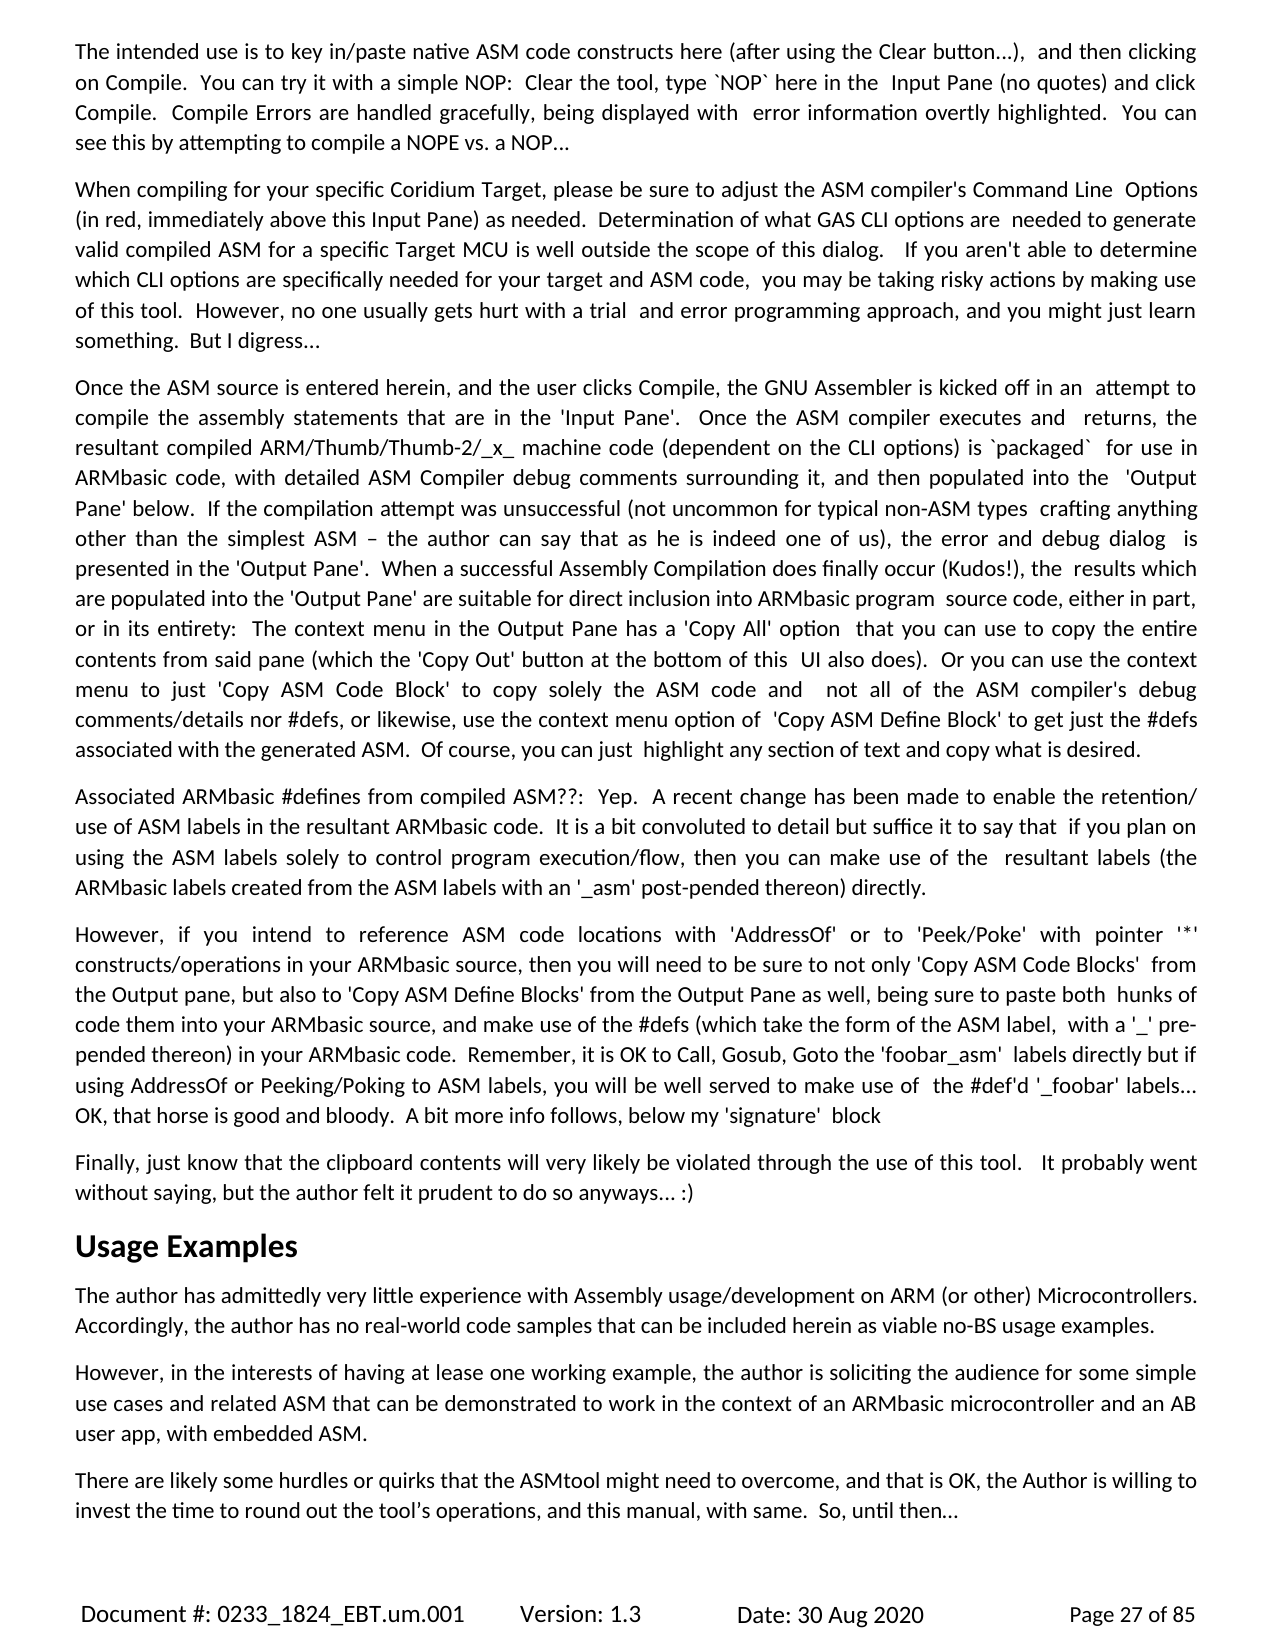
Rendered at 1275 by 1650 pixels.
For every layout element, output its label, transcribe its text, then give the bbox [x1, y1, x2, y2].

text Associated ARMbasic #defines from compiled ASM??: Yep. A recent change has been made to enable the retention/ use of ASM labels in the resultant ARMbasic code. It is a bit convoluted to detail but suffice it to say that if you plan on using the ASM labels solely to control program execution/flow, then you can make use of the resultant labels (the ARMbasic labels created from the ASM labels with an '_asm' post-pended thereon) directly. [75, 782, 1200, 901]
text However, if you intend to reference ASM code locations with 'AddressOf' or to 'Peek/Poke' with pointer '*' constructs/operations in your ARMbasic source, then you will need to be sure to not only 'Copy ASM Code Blocks' from the Output pane, but also to 'Copy ASM Define Blocks' from the Output Pane as well, being sure to paste both hunks of code them into your ARMbasic source, and make use of the #defs (which take the form of the ASM label, with a '_' pre-pended thereon) in your ARMbasic code. Remember, it is OK to Call, Gosub, Goto the 'foobar_asm' labels directly but if using AddressOf or Peeking/Poking to ASM labels, you will be well served to make use of the #def'd '_foobar' labels... OK, that horse is good and bloody. A bit more info follows, below my 'signature' block [75, 920, 1200, 1129]
subtitle Usage Examples [75, 1225, 1200, 1266]
text The author has admittedly very little experience with Assembly usage/development on ARM (or other) Microcontrollers. Accordingly, the author has no real-world code samples that can be included herein as viable no-BS usage examples. [75, 1281, 1200, 1340]
text The intended use is to key in/paste native ASM code constructs here (after using the Clear button...), and then clicking on Compile. You can try it with a simple NOP: Clear the tool, type `NOP` here in the Input Pane (no quotes) and click Compile. Compile Errors are handled gracefully, being displayed with error information overtly highlighted. You can see this by attempting to compile a NOPE vs. a NOP... [75, 37, 1200, 156]
text When compiling for your specific Coridium Target, please be sure to adjust the ASM compiler's Command Line Options (in red, immediately above this Input Pane) as needed. Determination of what GAS CLI options are needed to generate valid compiled ASM for a specific Target MCU is well outside the scope of this dialog. If you aren't able to determine which CLI options are specifically needed for your target and ASM code, you may be taking risky actions by making use of this tool. However, no one usually gets hurt with a trial and error programming approach, and you might just learn something. But I digress... [75, 175, 1200, 354]
text There are likely some hurdles or quirks that the ASMtool might need to overcome, and that is OK, the Author is willing to invest the time to round out the tool’s operations, and this manual, with same. So, until then… [75, 1466, 1200, 1524]
text Once the ASM source is entered herein, and the user clicks Compile, the GNU Assembler is kicked off in an attempt to compile the assembly statements that are in the 'Input Pane'. Once the ASM compiler executes and returns, the resultant compiled ARM/Thumb/Thumb-2/_x_ machine code (dependent on the CLI options) is `packaged` for use in ARMbasic code, with detailed ASM Compiler debug comments surrounding it, and then populated into the 'Output Pane' below. If the compilation attempt was unsuccessful (not uncommon for typical non-ASM types crafting anything other than the simplest ASM – the author can say that as he is indeed one of us), the error and debug dialog is presented in the 'Output Pane'. When a successful Assembly Compilation does finally occur (Kudos!), the results which are populated into the 'Output Pane' are suitable for direct inclusion into ARMbasic program source code, either in part, or in its entirety: The context menu in the Output Pane has a 'Copy All' option that you can use to copy the entire contents from said pane (which the 'Copy Out' button at the bottom of this UI also does). Or you can use the context menu to just 'Copy ASM Code Block' to copy solely the ASM code and not all of the ASM compiler's debug comments/details nor #defs, or likewise, use the context menu option of 'Copy ASM Define Block' to get just the #defs associated with the generated ASM. Of course, you can just highlight any section of text and copy what is desired. [75, 373, 1200, 763]
text However, in the interests of having at lease one working example, the author is soliciting the audience for some simple use cases and related ASM that can be demonstrated to work in the context of an ARMbasic microcontroller and an AB user app, with embedded ASM. [75, 1358, 1200, 1447]
text Finally, just know that the clipboard contents will very likely be violated through the use of this tool. It probably went without saying, but the author felt it prudent to do so anyways... :) [75, 1148, 1200, 1206]
